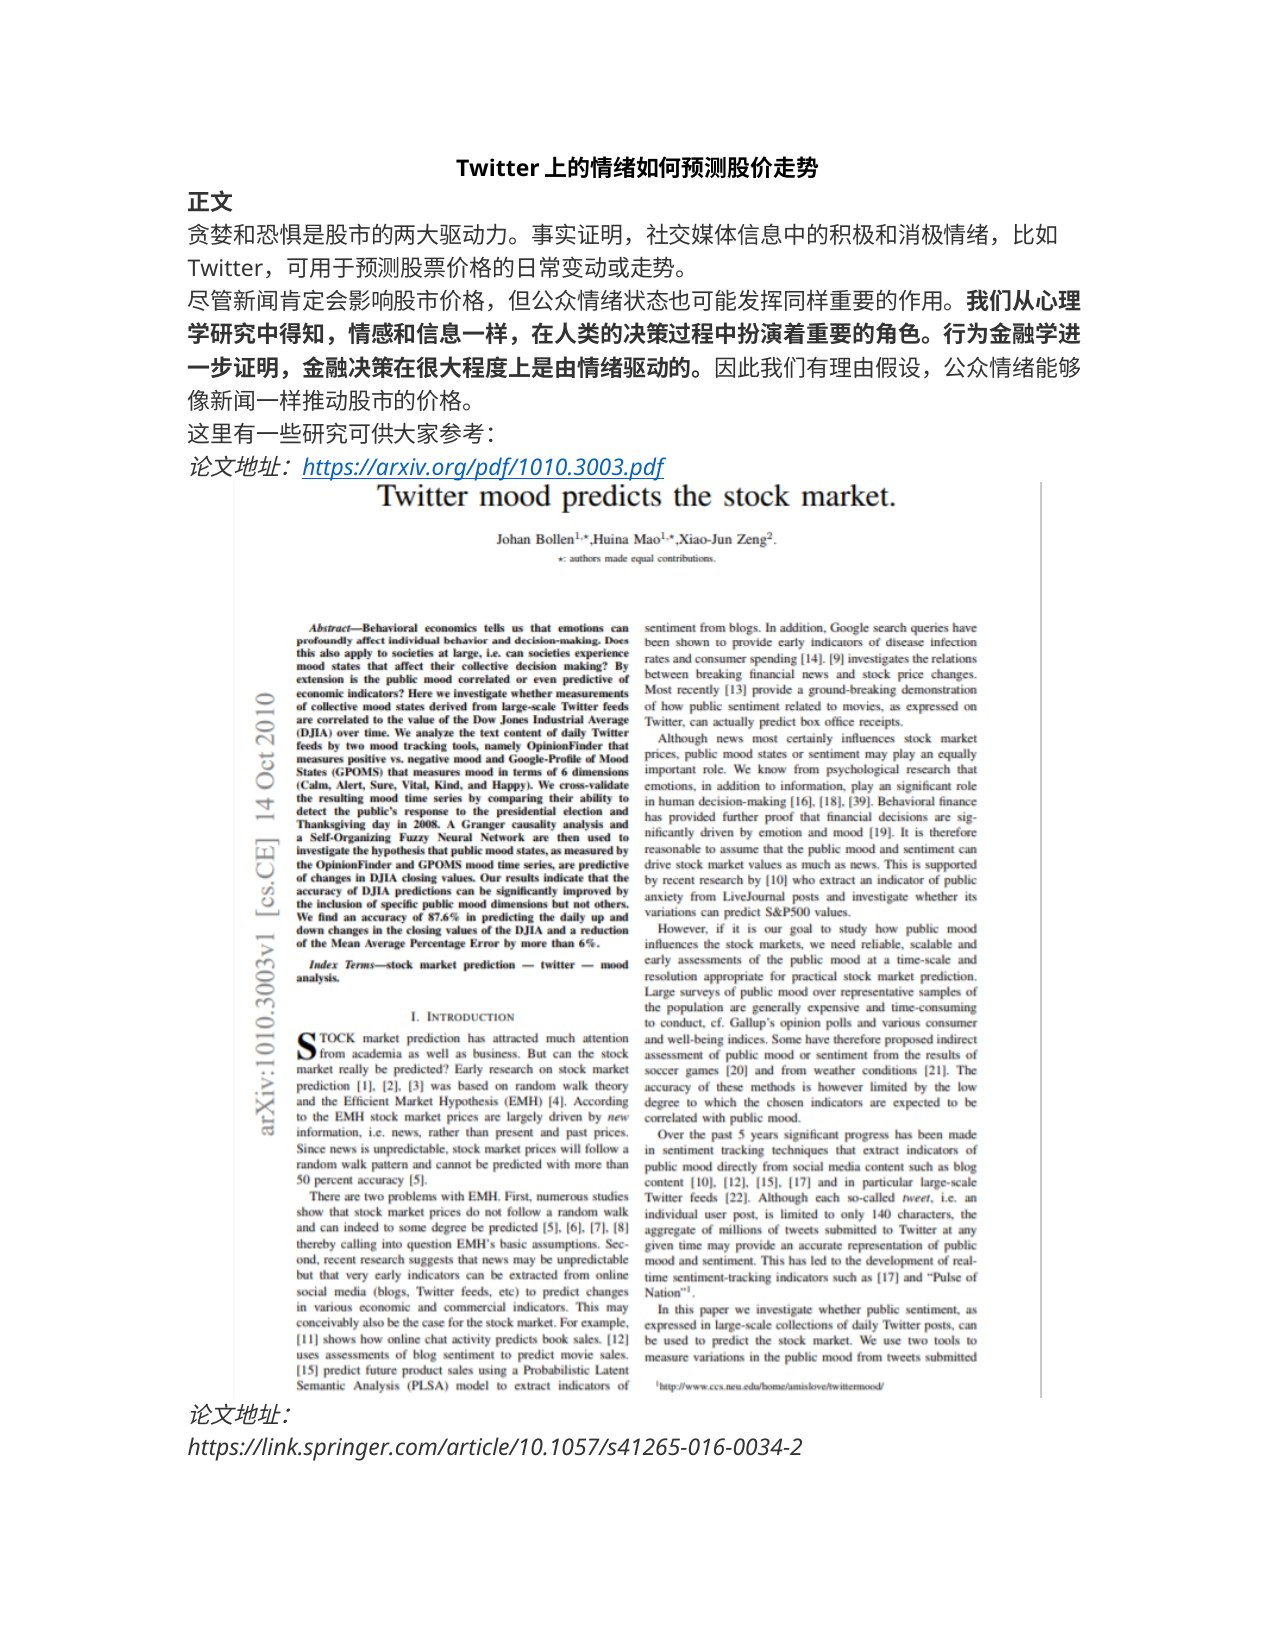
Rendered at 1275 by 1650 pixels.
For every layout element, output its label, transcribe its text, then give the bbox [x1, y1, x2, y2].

text 尽管新闻肯定会影响股市价格，但公众情绪状态也可能发挥同样重要的作用。我们从心理学研究中得知，情感和信息一样，在人类的决策过程中扮演着重要的角色。行为金融学进一步证明，金融决策在很大程度上是由情绪驱动的。因此我们有理由假设，公众情绪能够像新闻一样推动股市的价格。 [187, 283, 1087, 416]
text 正文 [187, 183, 1087, 217]
text 贪婪和恐惧是股市的两大驱动力。事实证明，社交媒体信息中的积极和消极情绪，比如Twitter，可用于预测股票价格的日常变动或走势。 [187, 217, 1087, 283]
picture [233, 482, 1042, 1398]
text 论文地址：https://arxiv.org/pdf/1010.3003.pdf [187, 449, 1087, 483]
text https://link.springer.com/article/10.1057/s41265-016-0034-2 [187, 1430, 1087, 1462]
text 这里有一些研究可供大家参考： [187, 416, 1087, 449]
text Twitter上的情绪如何预测股价走势 [187, 150, 1087, 183]
text 论文地址： [187, 1397, 1087, 1430]
